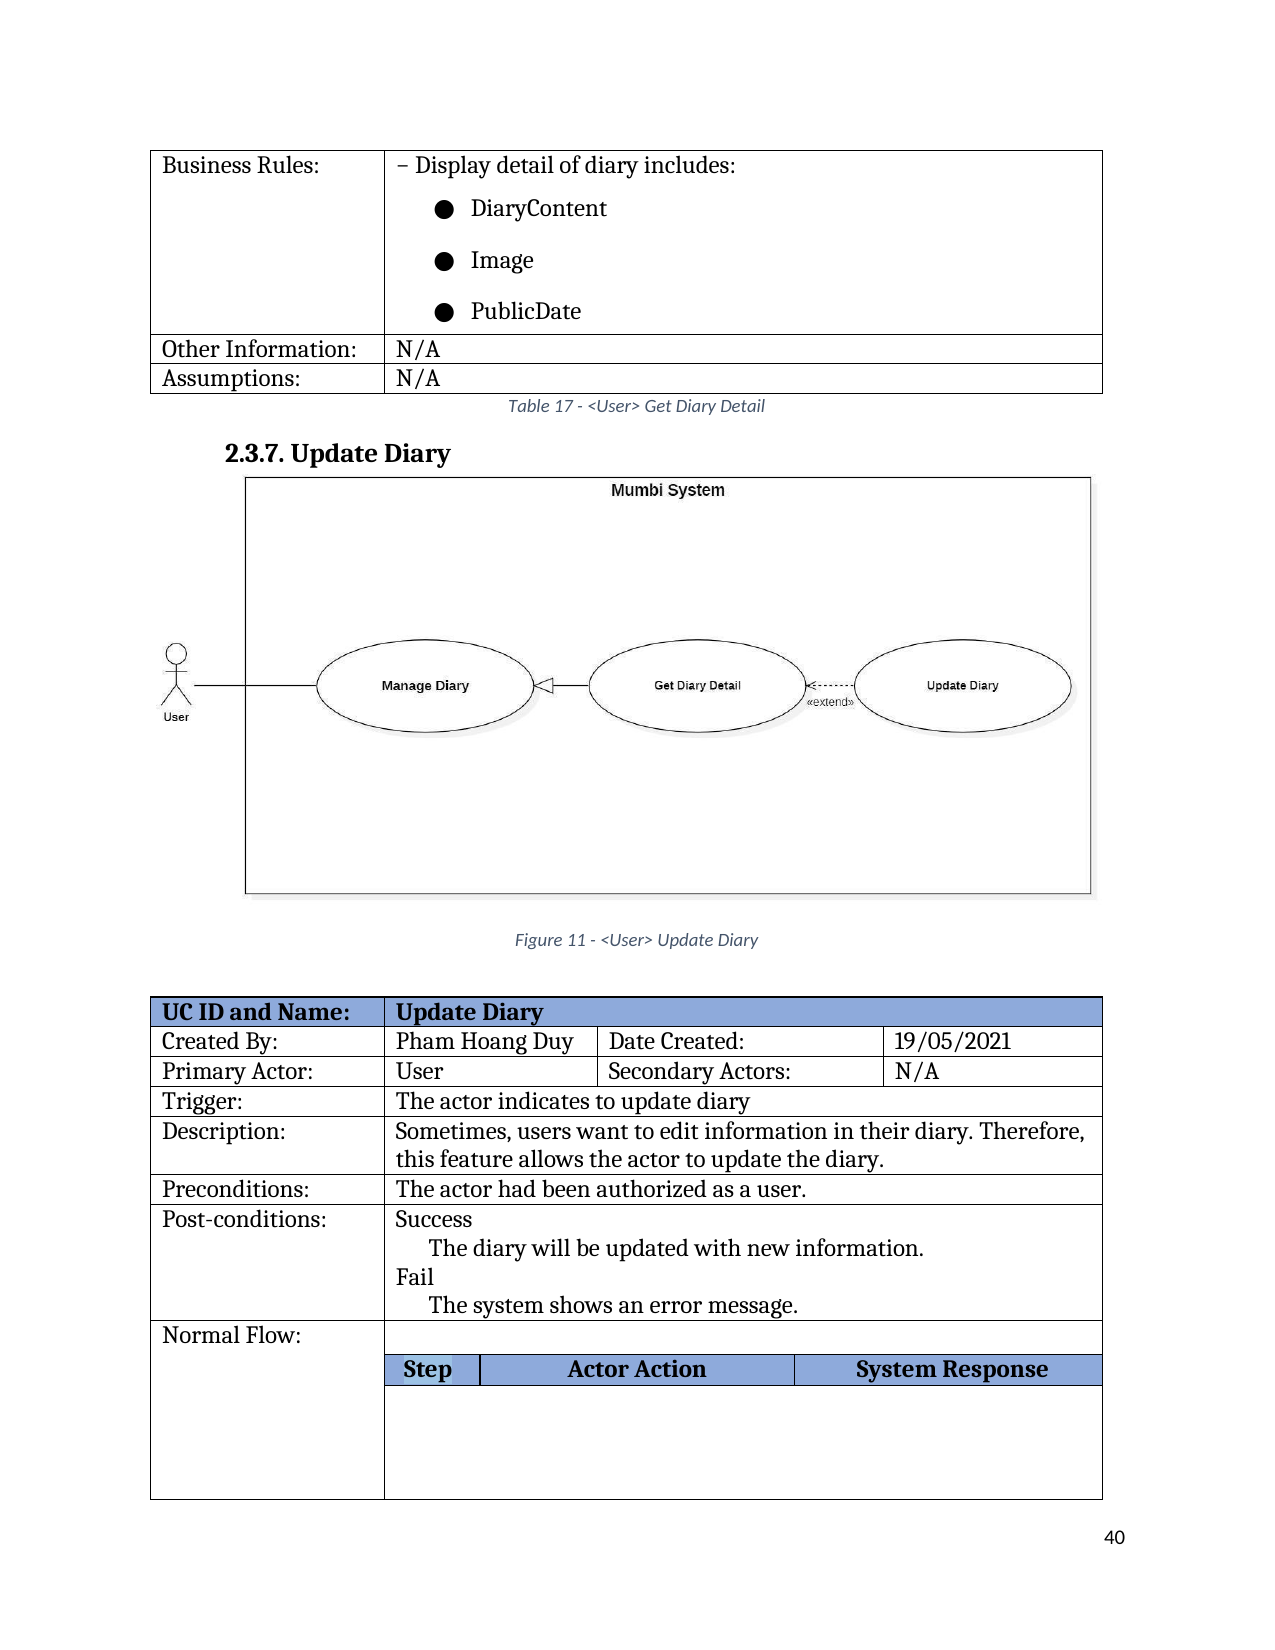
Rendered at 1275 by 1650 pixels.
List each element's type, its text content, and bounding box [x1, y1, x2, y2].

table_cell Success The diary will be updated with new information. Fail The system shows an error message. [385, 1205, 1102, 1320]
table_cell Business Rules: [151, 151, 384, 333]
table_cell Post-conditions: [151, 1205, 384, 1320]
table_cell Date Created: [598, 1027, 883, 1056]
picture [150, 469, 1125, 929]
table_cell N/A [884, 1057, 1102, 1086]
table_cell 19/05/2021 [884, 1027, 1102, 1056]
table_cell Description: [151, 1117, 384, 1174]
table_cell Trigger: [151, 1087, 384, 1116]
table_cell Created By: [151, 1027, 384, 1056]
table_cell N/A [385, 335, 1102, 363]
table_cell User [385, 1057, 597, 1086]
table_cell Normal Flow: [151, 1321, 384, 1499]
table_cell [385, 1321, 1102, 1354]
table_cell Primary Actor: [151, 1057, 384, 1086]
table_cell Preconditions: [151, 1175, 384, 1204]
table_cell − Display detail of diary includes: DiaryContent Image PublicDate [385, 151, 1102, 333]
table_cell Sometimes, users want to edit information in their diary. Therefore, this feature allows the actor to update the diary. [385, 1117, 1102, 1174]
subtitle 2.3.7. Update Diary [187, 438, 1125, 469]
text Figure 11 - <User> Update Diary [150, 929, 1125, 952]
table_cell [385, 1386, 1102, 1499]
table_cell Secondary Actors: [598, 1057, 883, 1086]
table_cell Assumptions: [151, 364, 384, 393]
text Table 17 - <User> Get Diary Detail [150, 394, 1125, 417]
table_cell Pham Hoang Duy [385, 1027, 597, 1056]
table_header UC ID and Name: [151, 998, 384, 1026]
table_header Update Diary [385, 998, 1102, 1026]
table_cell The actor indicates to update diary [385, 1087, 1102, 1116]
table_cell Other Information: [151, 335, 384, 363]
table_cell The actor had been authorized as a user. [385, 1175, 1102, 1204]
table_cell N/A [385, 364, 1102, 393]
